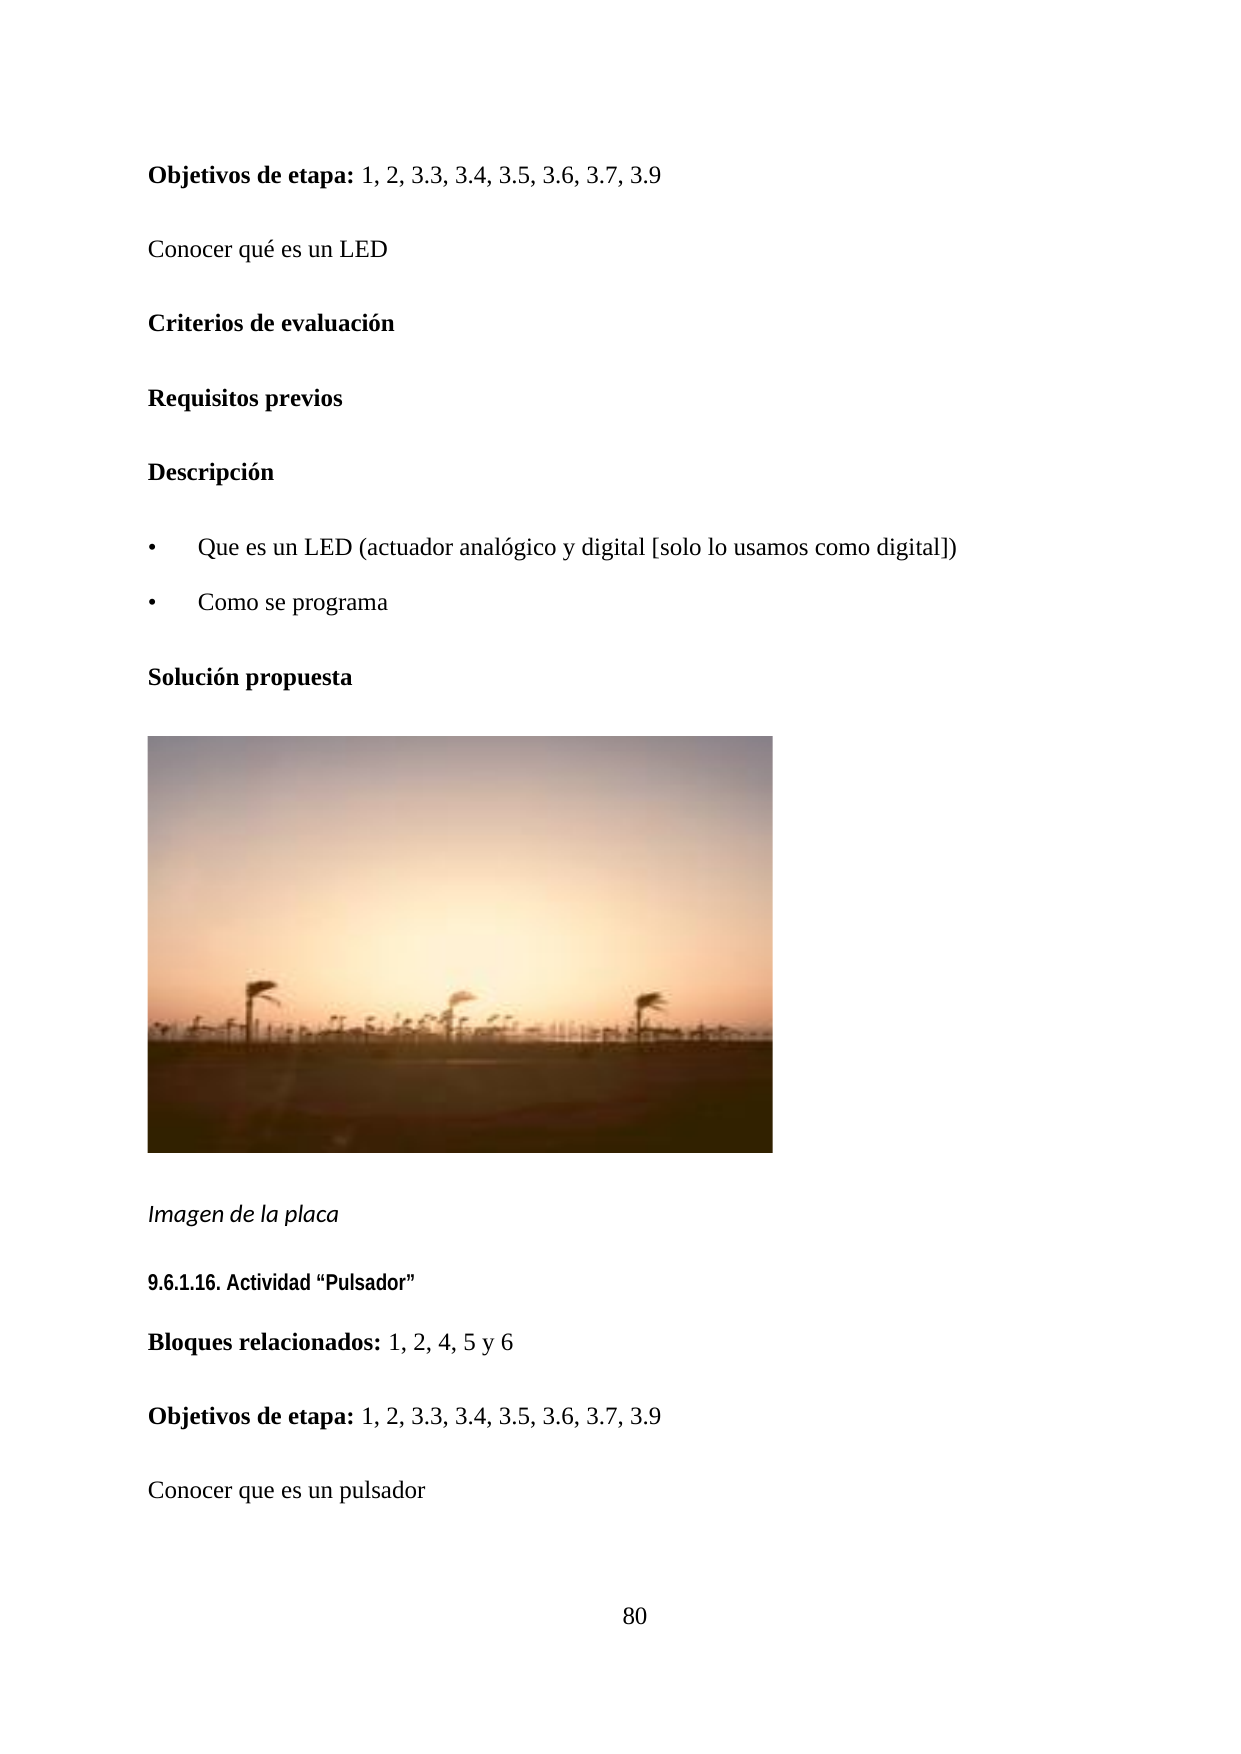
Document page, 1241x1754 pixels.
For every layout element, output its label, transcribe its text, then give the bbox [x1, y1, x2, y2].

list Como se programa [148, 587, 1122, 616]
text Descripción [148, 457, 1122, 486]
list Que es un LED (actuador analógico y digital [solo lo usamos como digital]) [148, 532, 1122, 560]
subtitle Actividad “Pulsador” [148, 1269, 1122, 1295]
text Objetivos de etapa: 1, 2, 3.3, 3.4, 3.5, 3.6, 3.7, 3.9 [148, 160, 1122, 188]
text Conocer que es un pulsador [148, 1475, 1122, 1504]
text Imagen de la placa [148, 1198, 1122, 1229]
text Objetivos de etapa: 1, 2, 3.3, 3.4, 3.5, 3.6, 3.7, 3.9 [148, 1401, 1122, 1430]
text Conocer qué es un LED [148, 234, 1122, 263]
text Bloques relacionados: 1, 2, 4, 5 y 6 [148, 1327, 1122, 1355]
picture [147, 736, 773, 1153]
text Criterios de evaluación [148, 308, 1122, 337]
text Solución propuesta [148, 662, 1122, 690]
text Requisitos previos [148, 383, 1122, 412]
